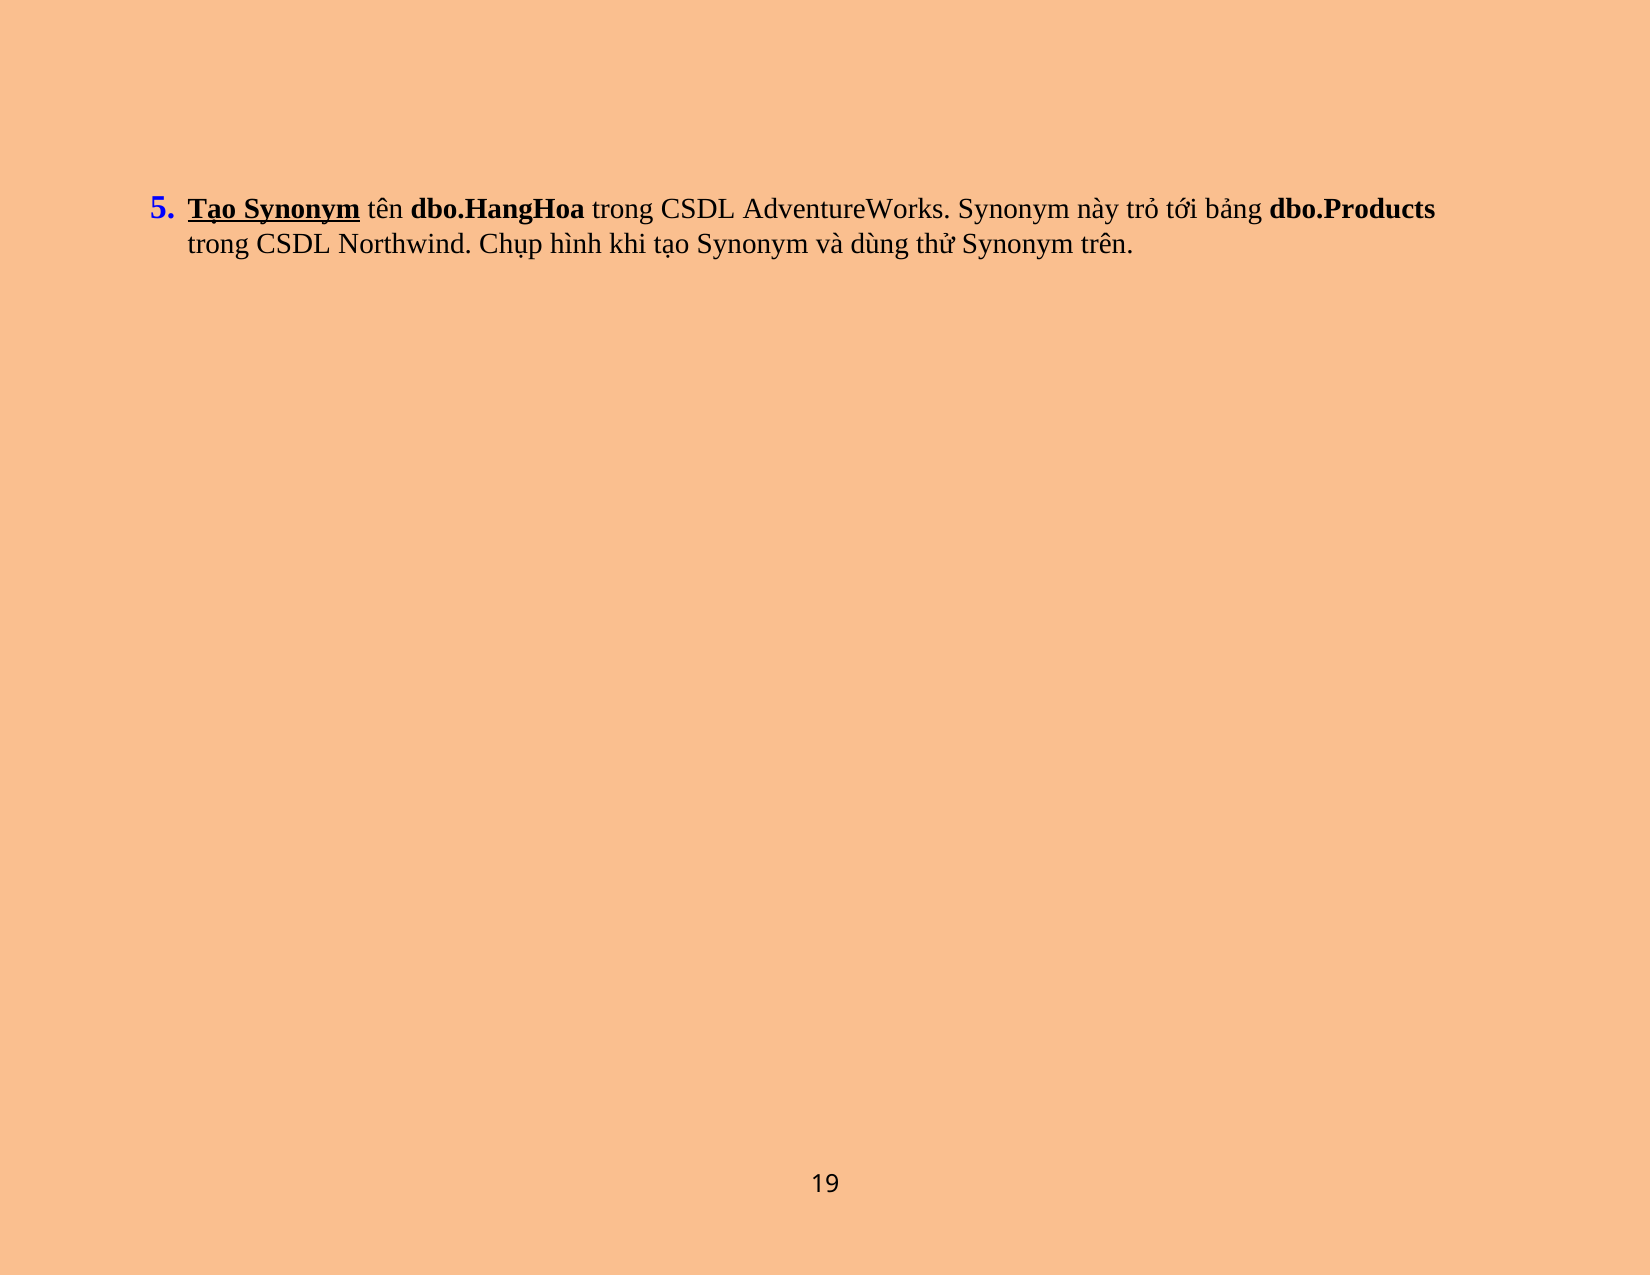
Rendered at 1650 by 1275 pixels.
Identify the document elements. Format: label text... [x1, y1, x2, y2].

list Tạo Synonym tên dbo.HangHoa trong CSDL AdventureWorks. Synonym này trỏ tới bảng dbo.Products trong CSDL Northwind. Chụp hình khi tạo Synonym và dùng thử Synonym trên. [150, 187, 1500, 259]
